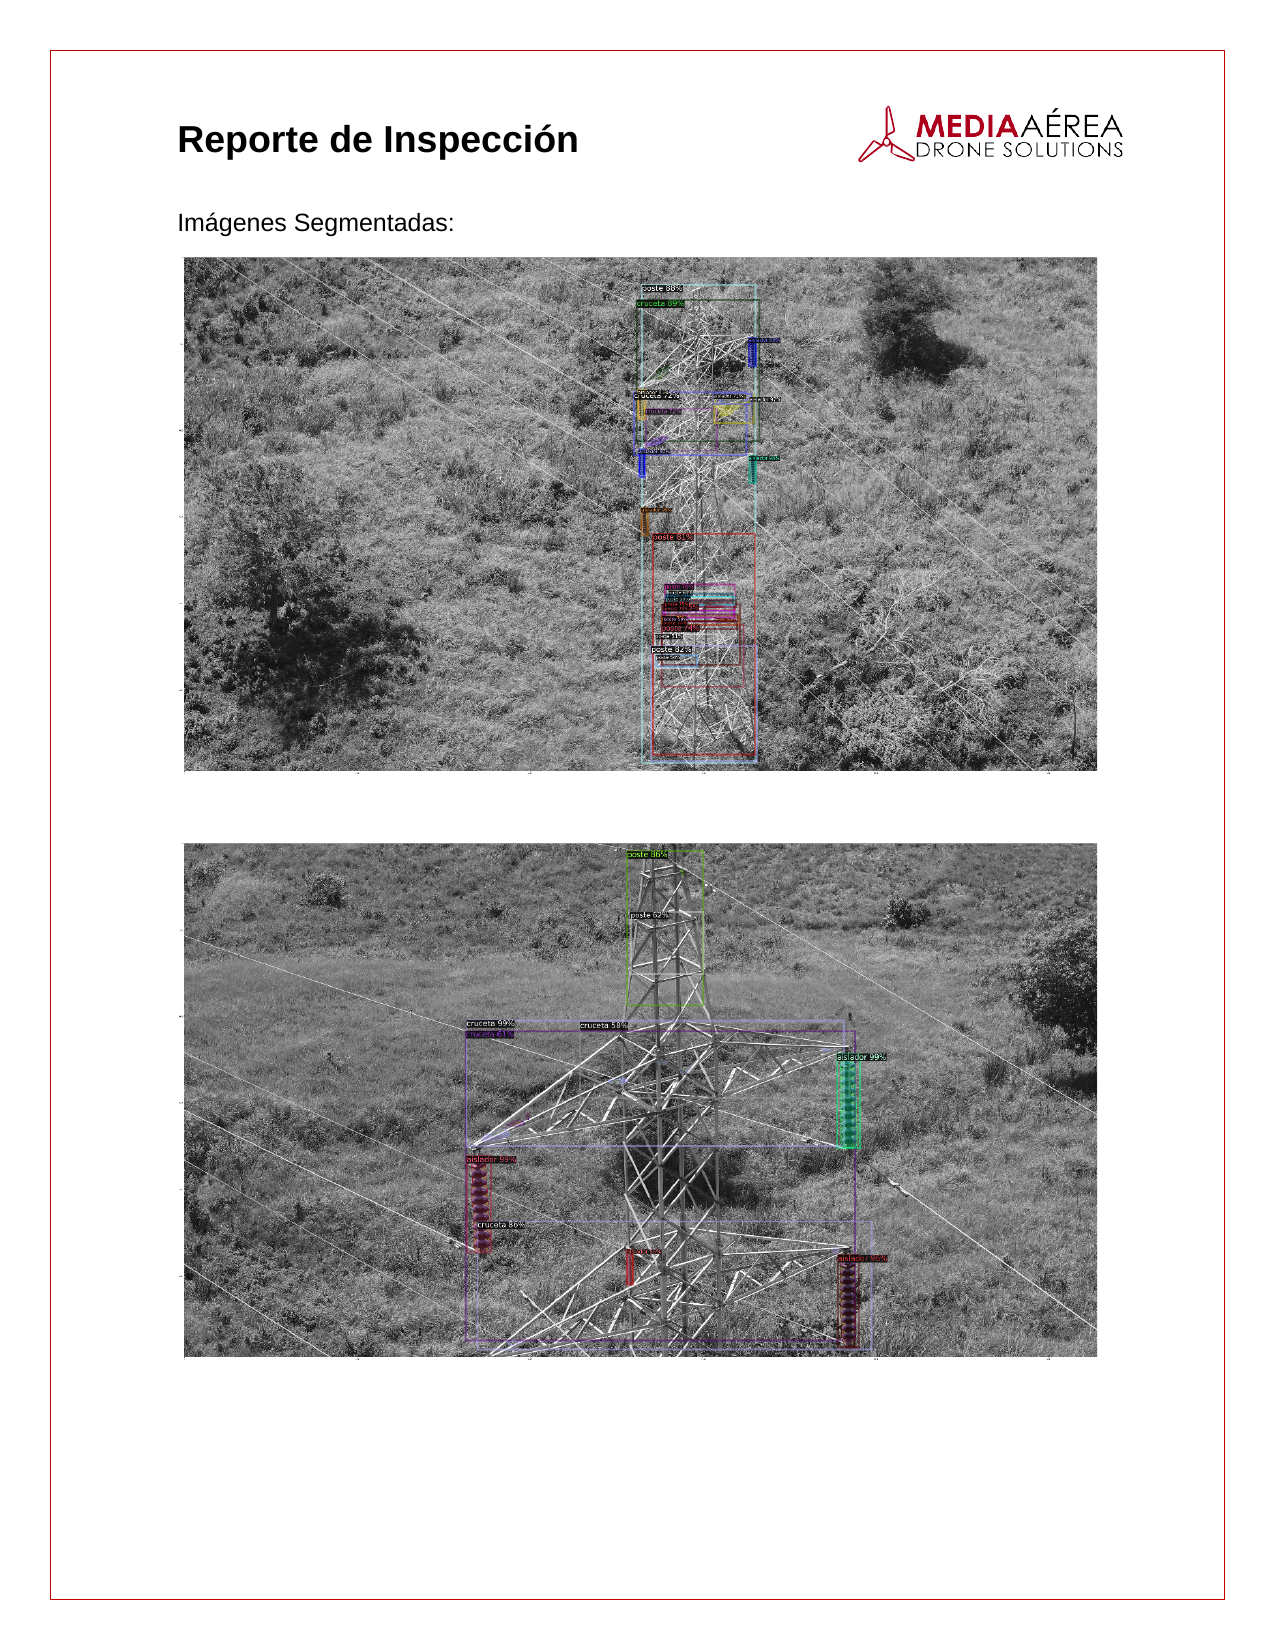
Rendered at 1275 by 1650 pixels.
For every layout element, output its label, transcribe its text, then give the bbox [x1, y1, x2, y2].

picture [177, 255, 1098, 775]
text Imágenes Segmentadas: [177, 208, 1098, 236]
picture [916, 108, 1123, 157]
picture [177, 841, 1098, 1361]
